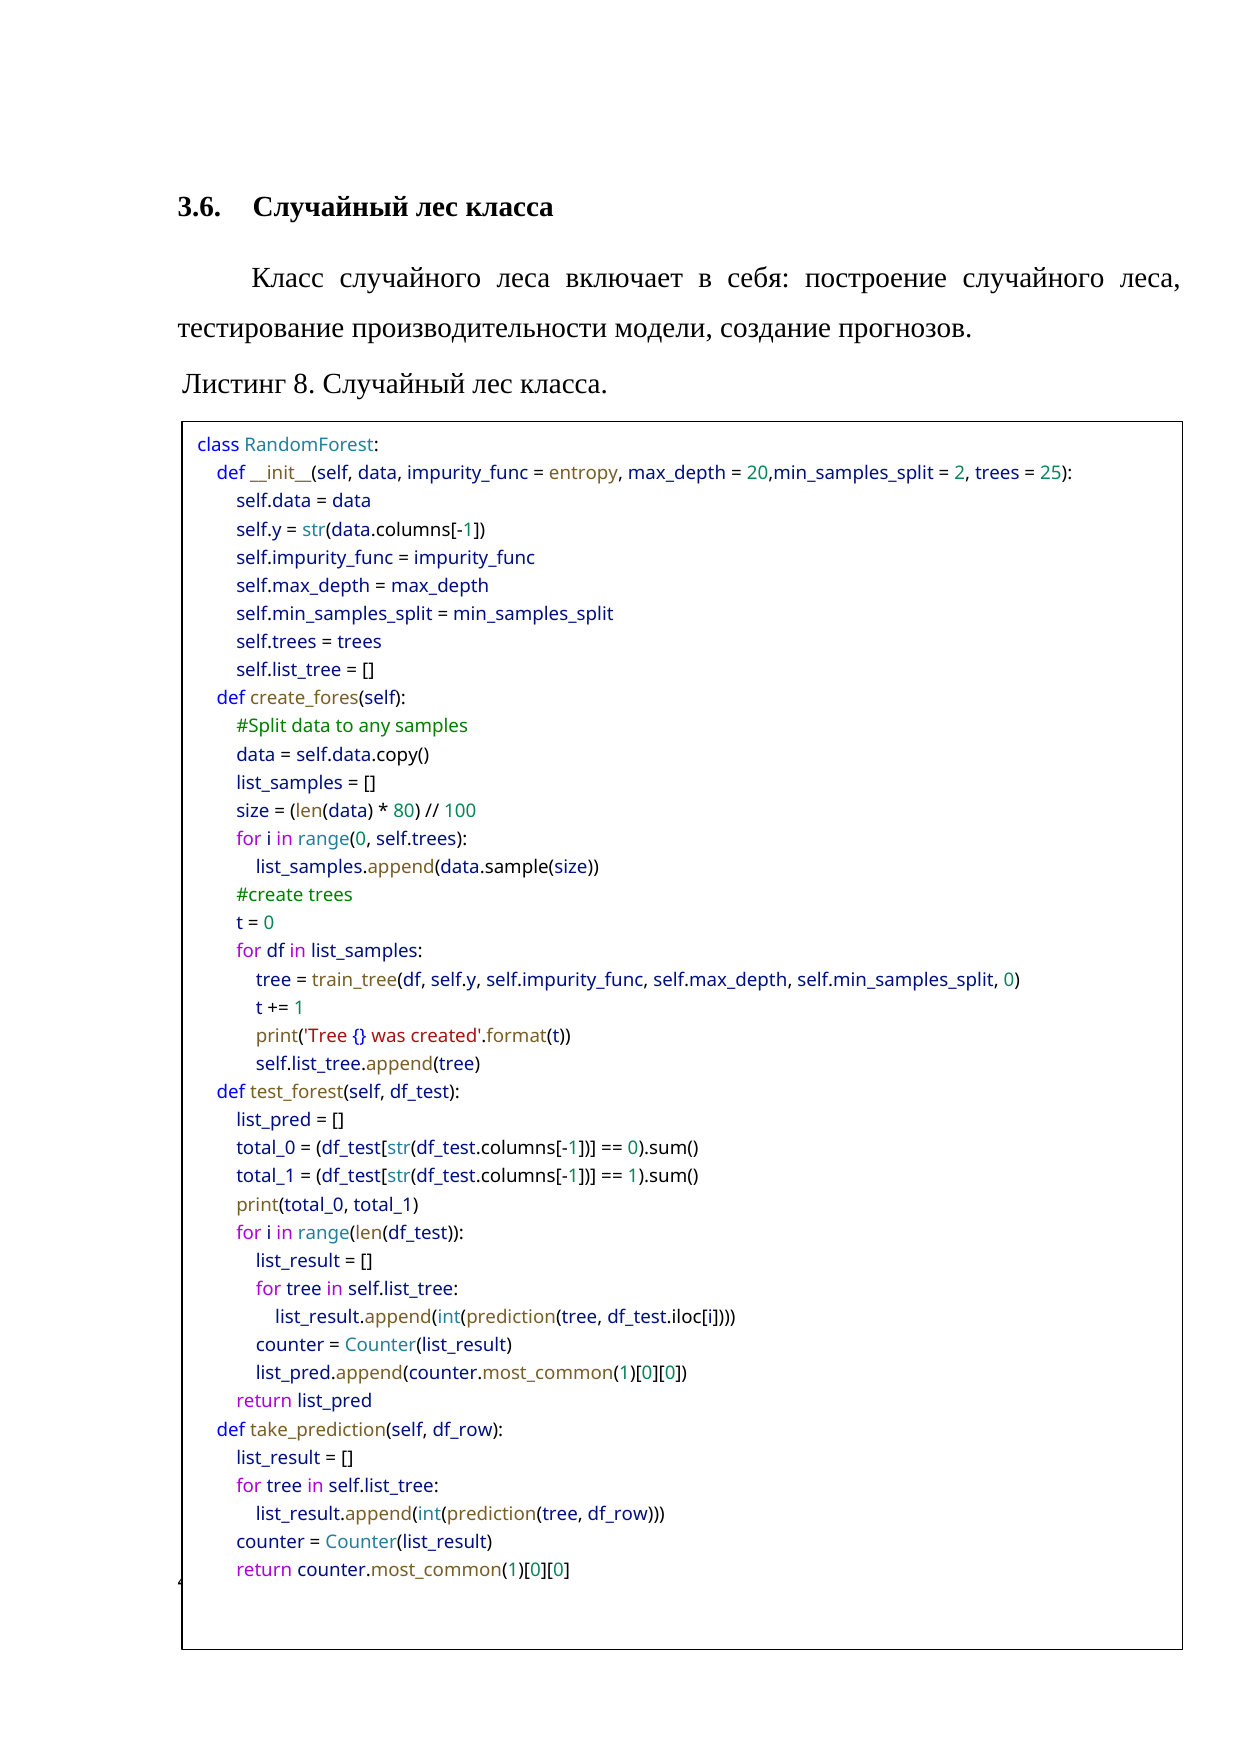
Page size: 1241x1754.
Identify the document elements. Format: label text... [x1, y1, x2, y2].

list Случайный лес класса [177, 189, 1181, 223]
text Класс случайного леса включает в себя: построение случайного леса, тестирование производительности модели, создание прогнозов. [177, 260, 1181, 344]
